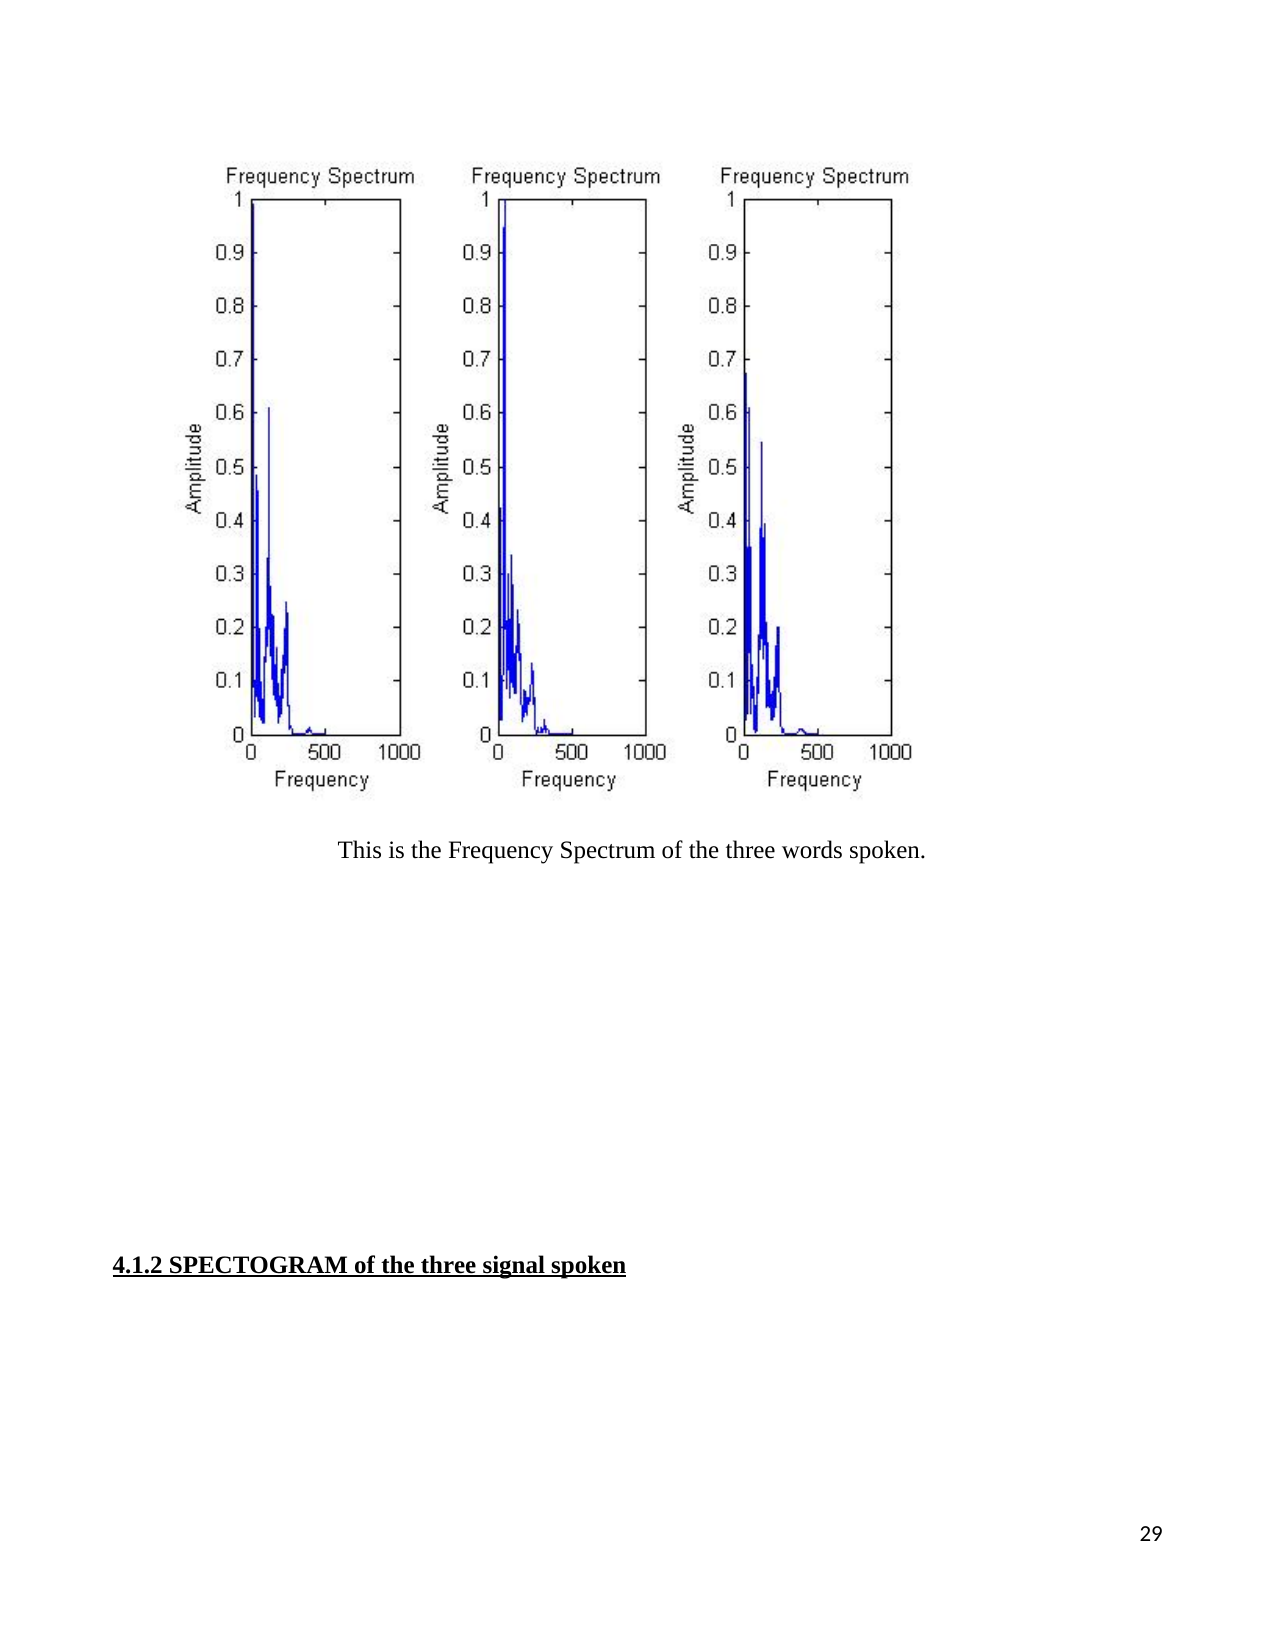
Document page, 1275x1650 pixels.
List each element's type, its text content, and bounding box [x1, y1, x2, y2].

picture [112, 150, 988, 807]
text 4.1.2 SPECTOGRAM of the three signal spoken [112, 1250, 1162, 1279]
text This is the Frequency Spectrum of the three words spoken. [262, 835, 1162, 864]
